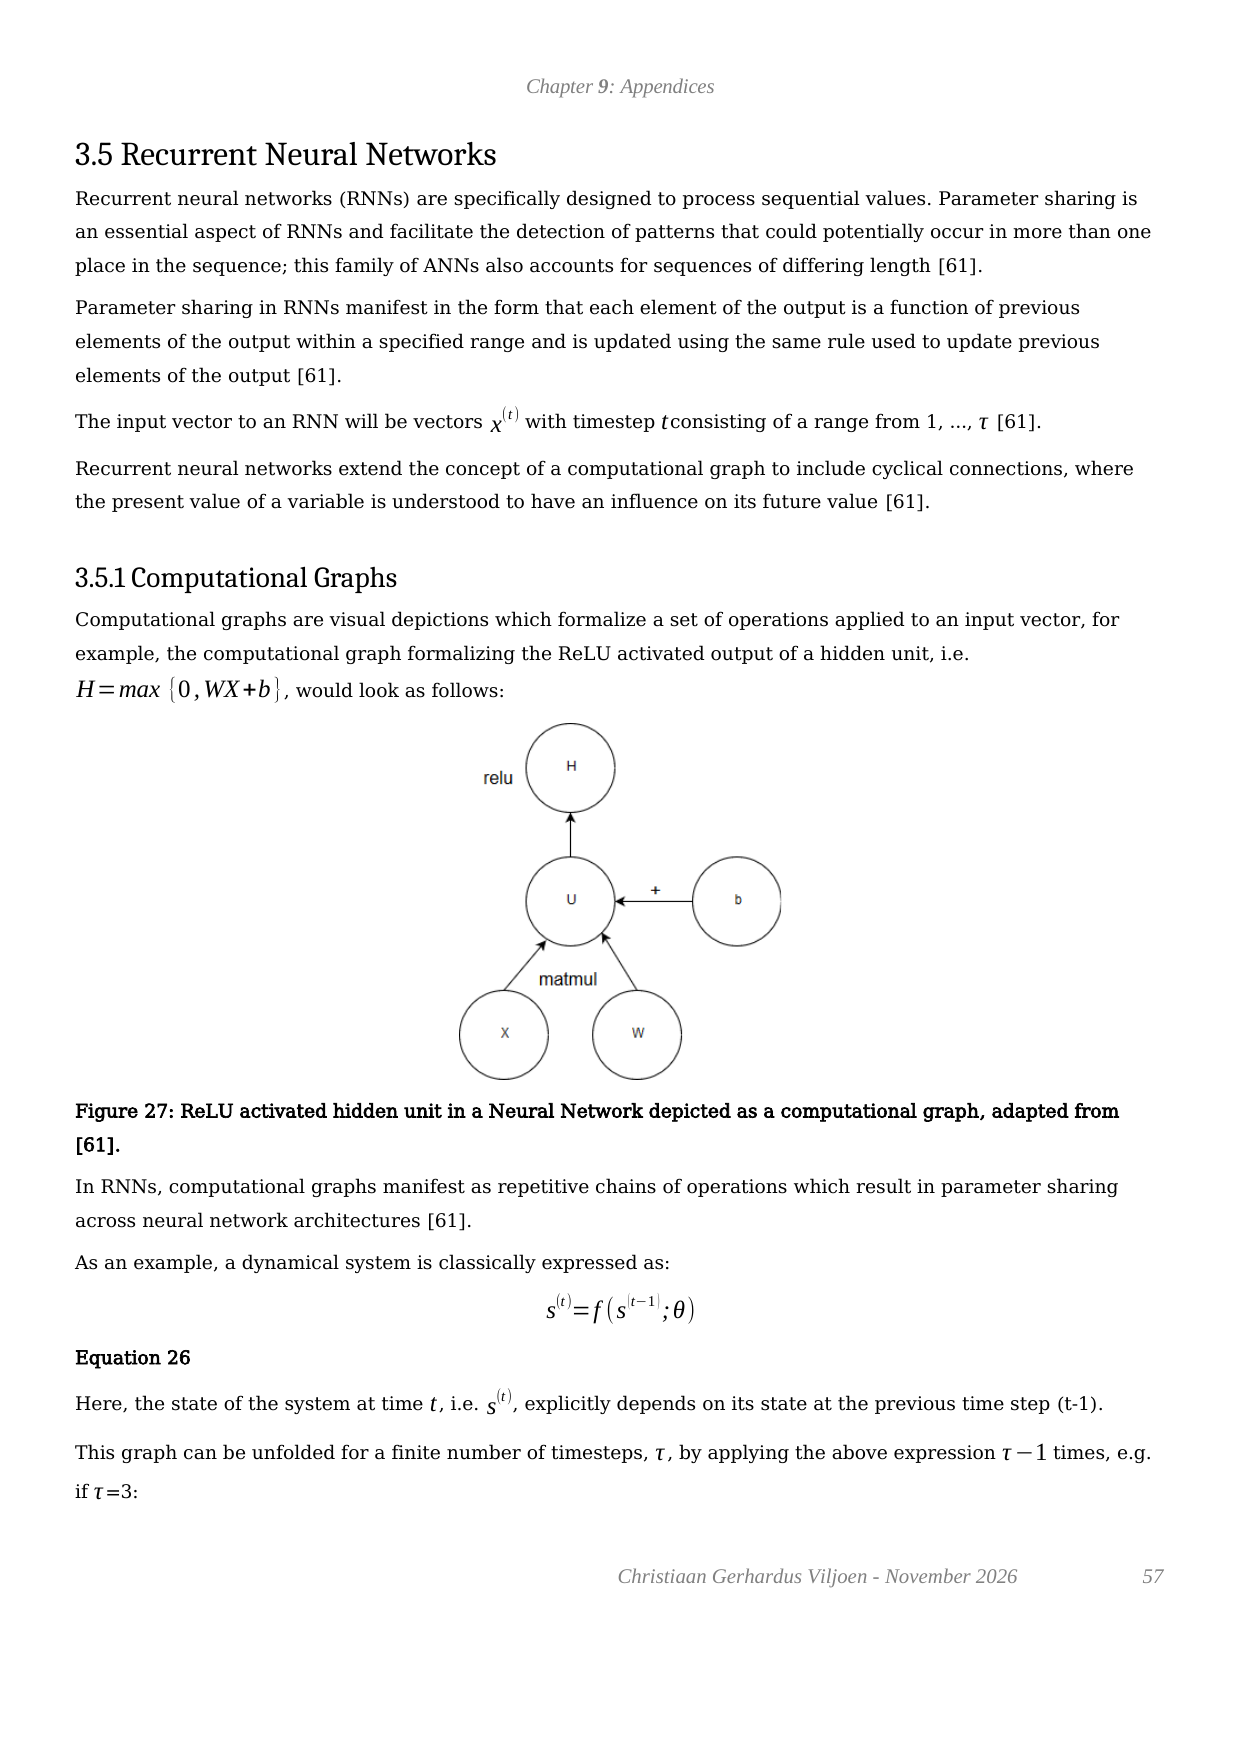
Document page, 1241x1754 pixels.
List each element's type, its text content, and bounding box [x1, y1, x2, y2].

text As an example, a dynamical system is classically expressed as: [75, 1250, 1165, 1273]
text Parameter sharing in RNNs manifest in the form that each element of the output is a function of previous elements of the output within a specified range and is updated using the same rule used to update previous elements of the output . [75, 296, 1165, 386]
text Recurrent neural networks (RNNs) are specifically designed to process sequential values. Parameter sharing is an essential aspect of RNNs and facilitate the detection of patterns that could potentially occur in more than one place in the sequence; this family of ANNs also accounts for sequences of differing length . [75, 186, 1165, 276]
picture [459, 723, 782, 1080]
text Here, the state of the system at time , i.e. , explicitly depends on its state at the previous time step (t-1). [75, 1387, 1165, 1419]
text Figure 27: ReLU activated hidden unit in a Neural Network depicted as a computational graph, adapted from. [75, 1099, 1165, 1155]
text Recurrent neural networks extend the concept of a computational graph to include cyclical connections, where the present value of a variable is understood to have an influence on its future value . [75, 457, 1165, 513]
text Equation 26 [75, 1345, 1165, 1368]
subtitle Recurrent Neural Networks [75, 135, 1165, 174]
text Computational graphs are visual depictions which formalize a set of operations applied to an input vector, for example, the computational graph formalizing the ReLU activated output of a hidden unit, i.e. , would look as follows: [75, 608, 1165, 704]
subtitle Computational Graphs [75, 562, 1165, 595]
text In RNNs, computational graphs manifest as repetitive chains of operations which result in parameter sharing across neural network architectures . [75, 1174, 1165, 1231]
text The input vector to an RNN will be vectors with timestep consisting of a range from 1, …, . [75, 405, 1165, 437]
text This graph can be unfolded for a finite number of timesteps, , by applying the above expression times, e.g. if =3: [75, 1439, 1165, 1505]
